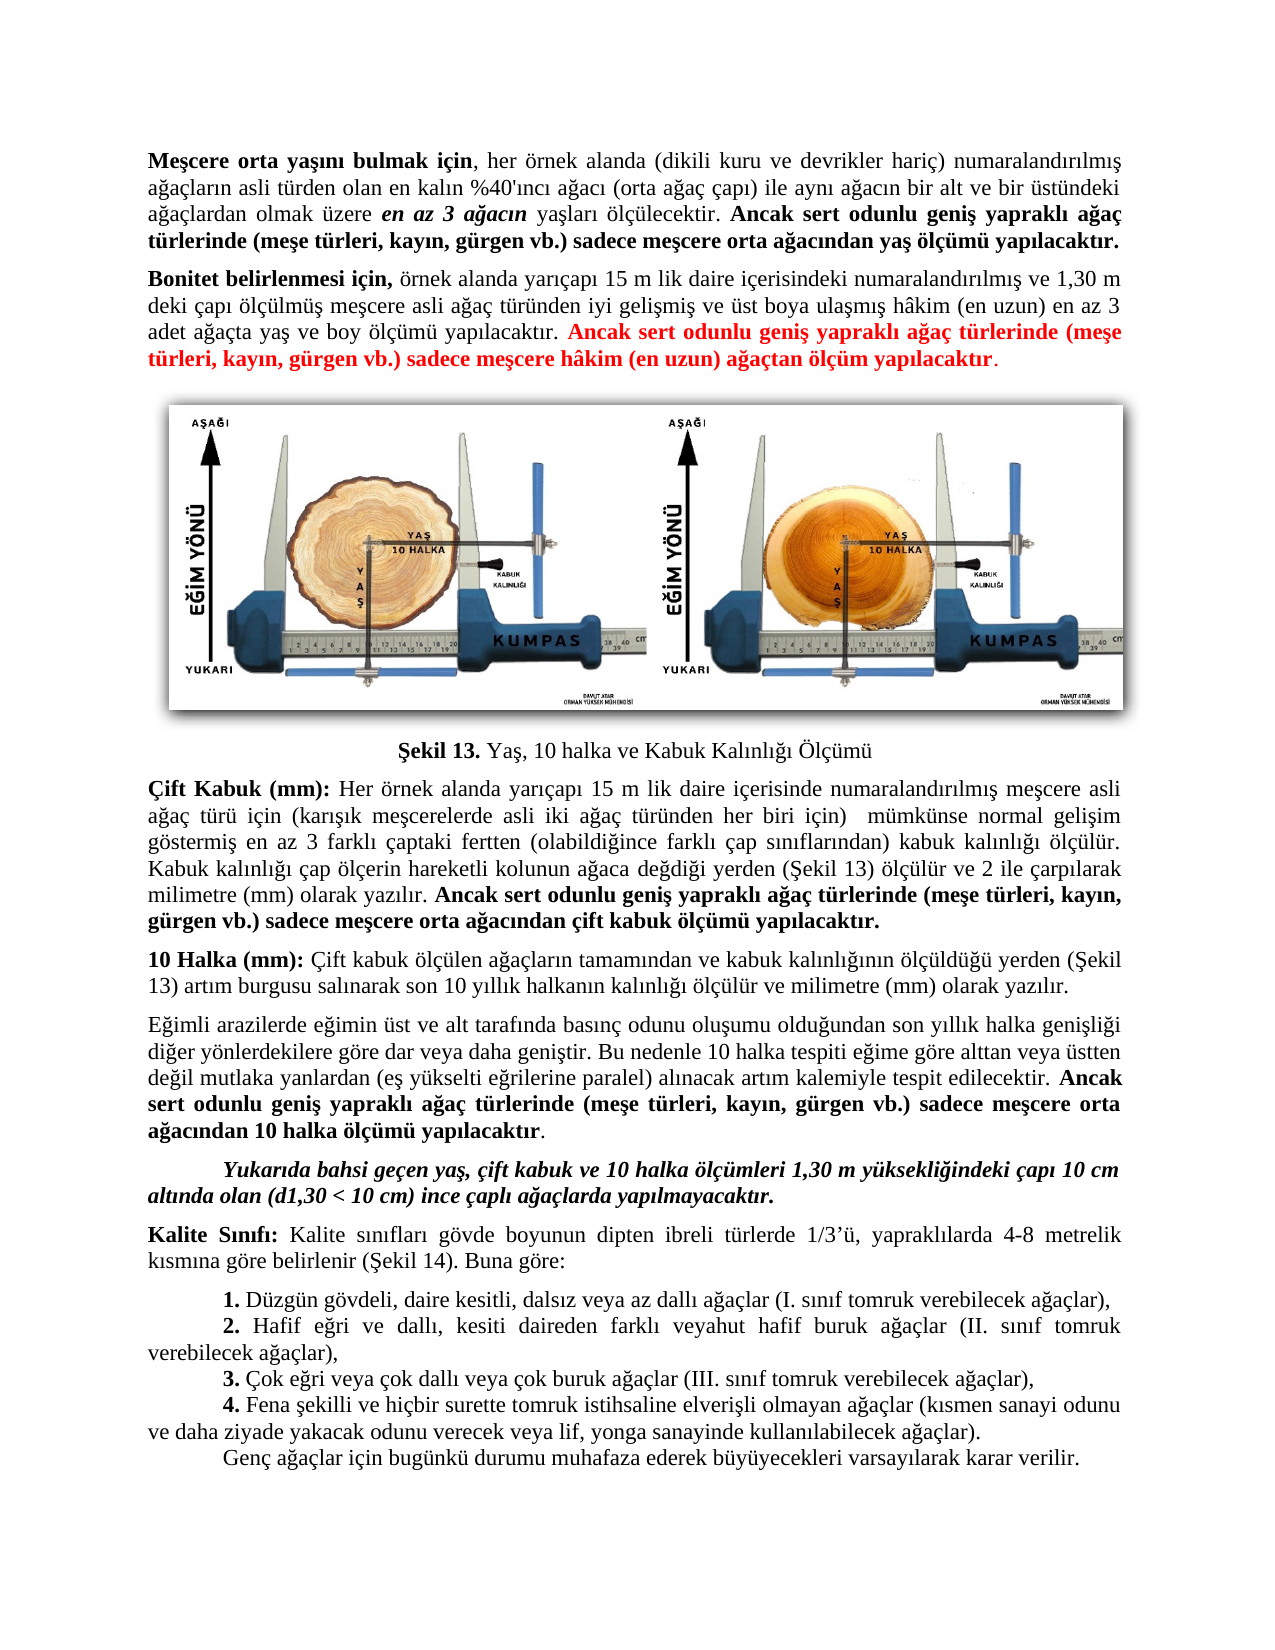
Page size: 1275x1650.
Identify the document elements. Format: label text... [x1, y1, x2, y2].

picture [169, 405, 1123, 710]
text 2. Hafif eğri ve dallı, kesiti daireden farklı veyahut hafif buruk ağaçlar (II. sınıf tomruk verebilecek ağaçlar), [148, 1312, 1123, 1365]
text Şekil 13. Yaş, 10 halka ve Kabuk Kalınlığı Ölçümü [148, 737, 1123, 763]
text Genç ağaçlar için bugünkü durumu muhafaza ederek büyüyecekleri varsayılarak karar verilir. [148, 1444, 1123, 1471]
text 3. Çok eğri veya çok dallı veya çok buruk ağaçlar (III. sınıf tomruk verebilecek ağaçlar), [148, 1365, 1123, 1391]
text Kalite Sınıfı: Kalite sınıfları gövde boyunun dipten ibreli türlerde 1/3’ü, yapraklılarda 4-8 metrelik kısmına göre belirlenir (Şekil 14). Buna göre: [148, 1221, 1123, 1273]
text Eğimli arazilerde eğimin üst ve alt tarafında basınç odunu oluşumu olduğundan son yıllık halka genişliği diğer yönlerdekilere göre dar veya daha geniştir. Bu nedenle 10 halka tespiti eğime göre alttan veya üstten değil mutlaka yanlardan (eş yükselti eğrilerine paralel) alınacak artım kalemiyle tespit edilecektir. Ancak sert odunlu geniş yapraklı ağaç türlerinde (meşe türleri, kayın, gürgen vb.) sadece meşcere orta ağacından 10 halka ölçümü yapılacaktır. [148, 1011, 1123, 1143]
text Bonitet belirlenmesi için, örnek alanda yarıçapı 15 m lik daire içerisindeki numaralandırılmış ve 1,30 m deki çapı ölçülmüş meşcere asli ağaç türünden iyi gelişmiş ve üst boya ulaşmış hâkim (en uzun) en az 3 adet ağaçta yaş ve boy ölçümü yapılacaktır. Ancak sert odunlu geniş yapraklı ağaç türlerinde (meşe türleri, kayın, gürgen vb.) sadece meşcere hâkim (en uzun) ağaçtan ölçüm yapılacaktır. [148, 266, 1123, 371]
text 10 Halka (mm): Çift kabuk ölçülen ağaçların tamamından ve kabuk kalınlığının ölçüldüğü yerden (Şekil 13) artım burgusu salınarak son 10 yıllık halkanın kalınlığı ölçülür ve milimetre (mm) olarak yazılır. [148, 946, 1123, 999]
text Meşcere orta yaşını bulmak için, her örnek alanda (dikili kuru ve devrikler hariç) numaralandırılmış ağaçların asli türden olan en kalın %40'ıncı ağacı (orta ağaç çapı) ile aynı ağacın bir alt ve bir üstündeki ağaçlardan olmak üzere en az 3 ağacın yaşları ölçülecektir. Ancak sert odunlu geniş yapraklı ağaç türlerinde (meşe türleri, kayın, gürgen vb.) sadece meşcere orta ağacından yaş ölçümü yapılacaktır. [148, 148, 1123, 253]
text 4. Fena şekilli ve hiçbir surette tomruk istihsaline elverişli olmayan ağaçlar (kısmen sanayi odunu ve daha ziyade yakacak odunu verecek veya lif, yonga sanayinde kullanılabilecek ağaçlar). [148, 1391, 1123, 1444]
text Çift Kabuk (mm): Her örnek alanda yarıçapı 15 m lik daire içerisinde numaralandırılmış meşcere asli ağaç türü için (karışık meşcerelerde asli iki ağaç türünden her biri için) mümkünse normal gelişim göstermiş en az 3 farklı çaptaki fertten (olabildiğince farklı çap sınıflarından) kabuk kalınlığı ölçülür. Kabuk kalınlığı çap ölçerin hareketli kolunun ağaca değdiği yerden (Şekil 13) ölçülür ve 2 ile çarpılarak milimetre (mm) olarak yazılır. Ancak sert odunlu geniş yapraklı ağaç türlerinde (meşe türleri, kayın, gürgen vb.) sadece meşcere orta ağacından çift kabuk ölçümü yapılacaktır. [148, 776, 1123, 934]
text Yukarıda bahsi geçen yaş, çift kabuk ve 10 halka ölçümleri 1,30 m yüksekliğindeki çapı 10 cm altında olan (d1,30 < 10 cm) ince çaplı ağaçlarda yapılmayacaktır. [148, 1156, 1123, 1208]
text 1. Düzgün gövdeli, daire kesitli, dalsız veya az dallı ağaçlar (I. sınıf tomruk verebilecek ağaçlar), [148, 1286, 1123, 1312]
